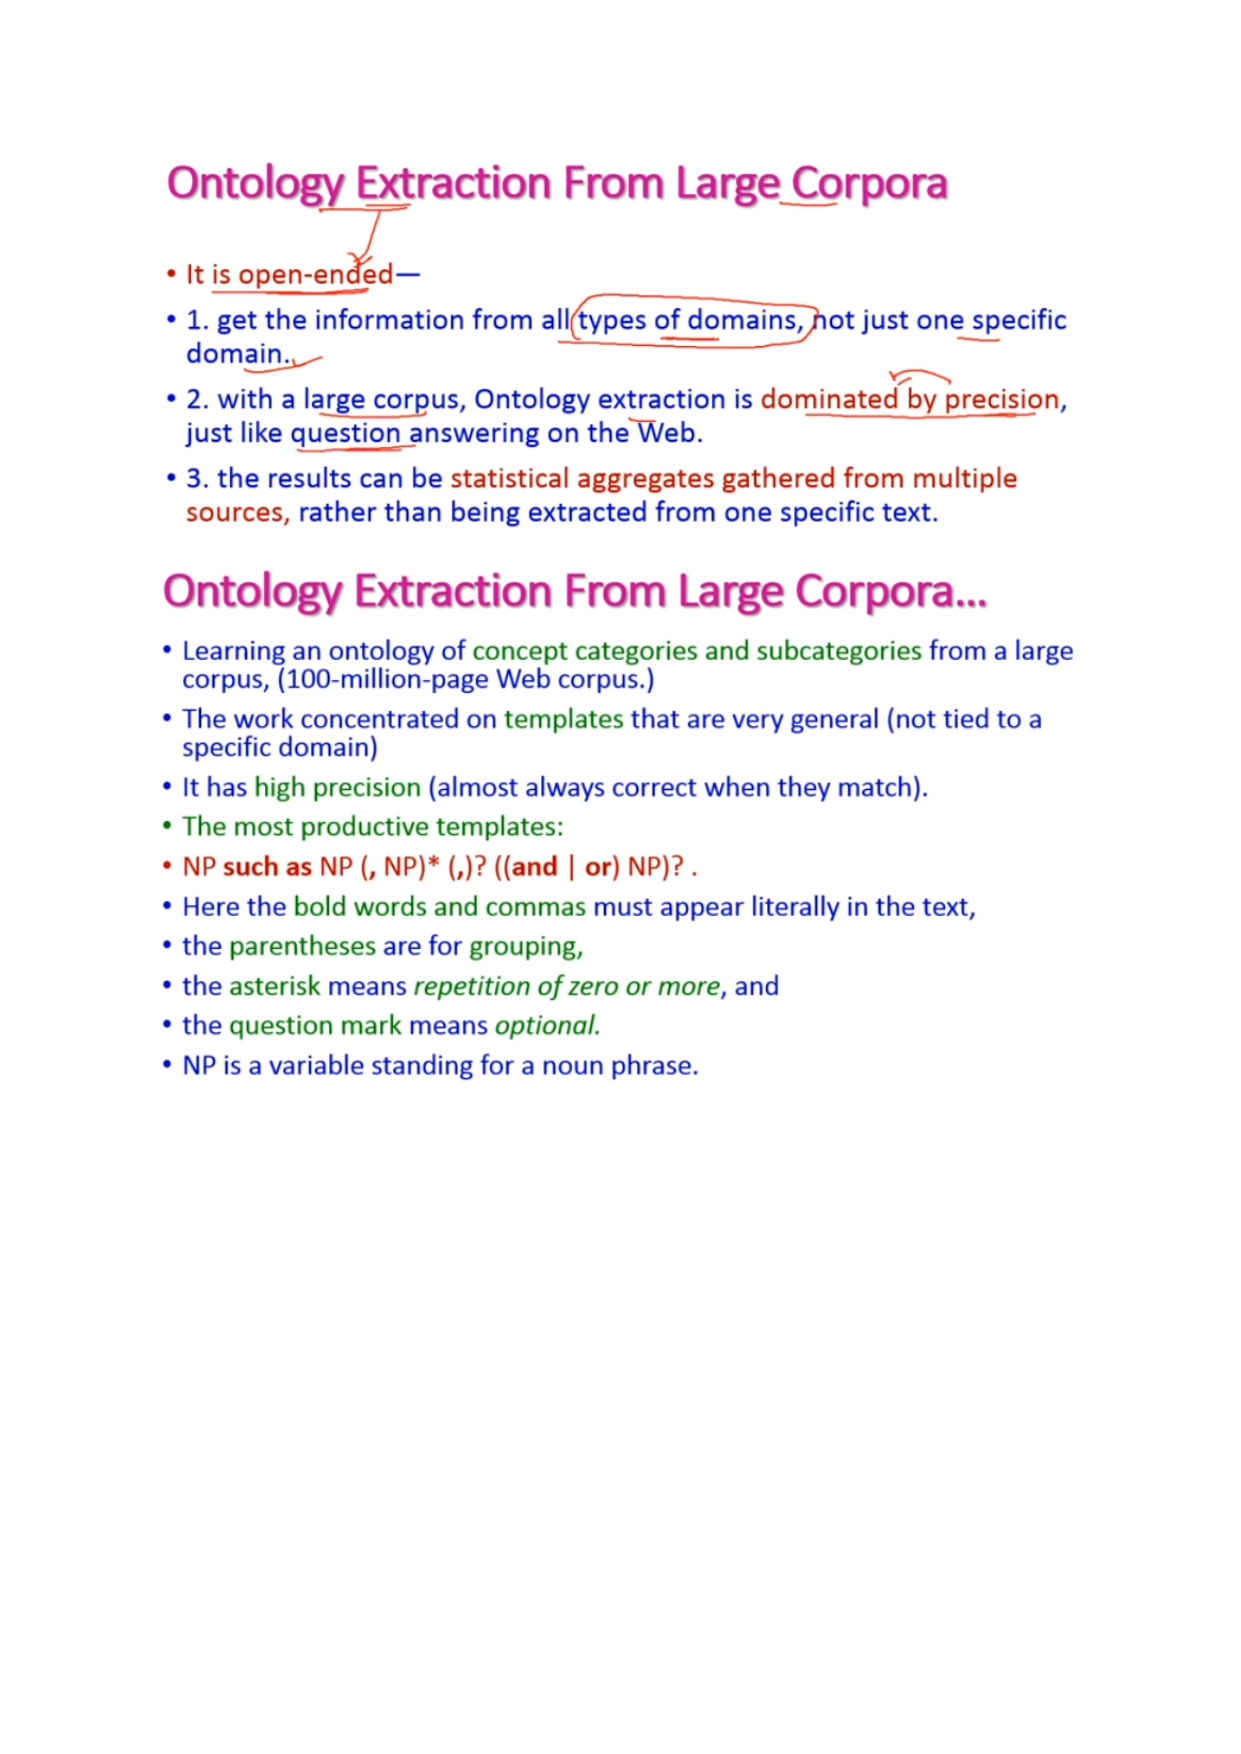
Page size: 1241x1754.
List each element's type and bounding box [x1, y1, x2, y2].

picture [150, 565, 1091, 1109]
picture [150, 150, 1091, 561]
